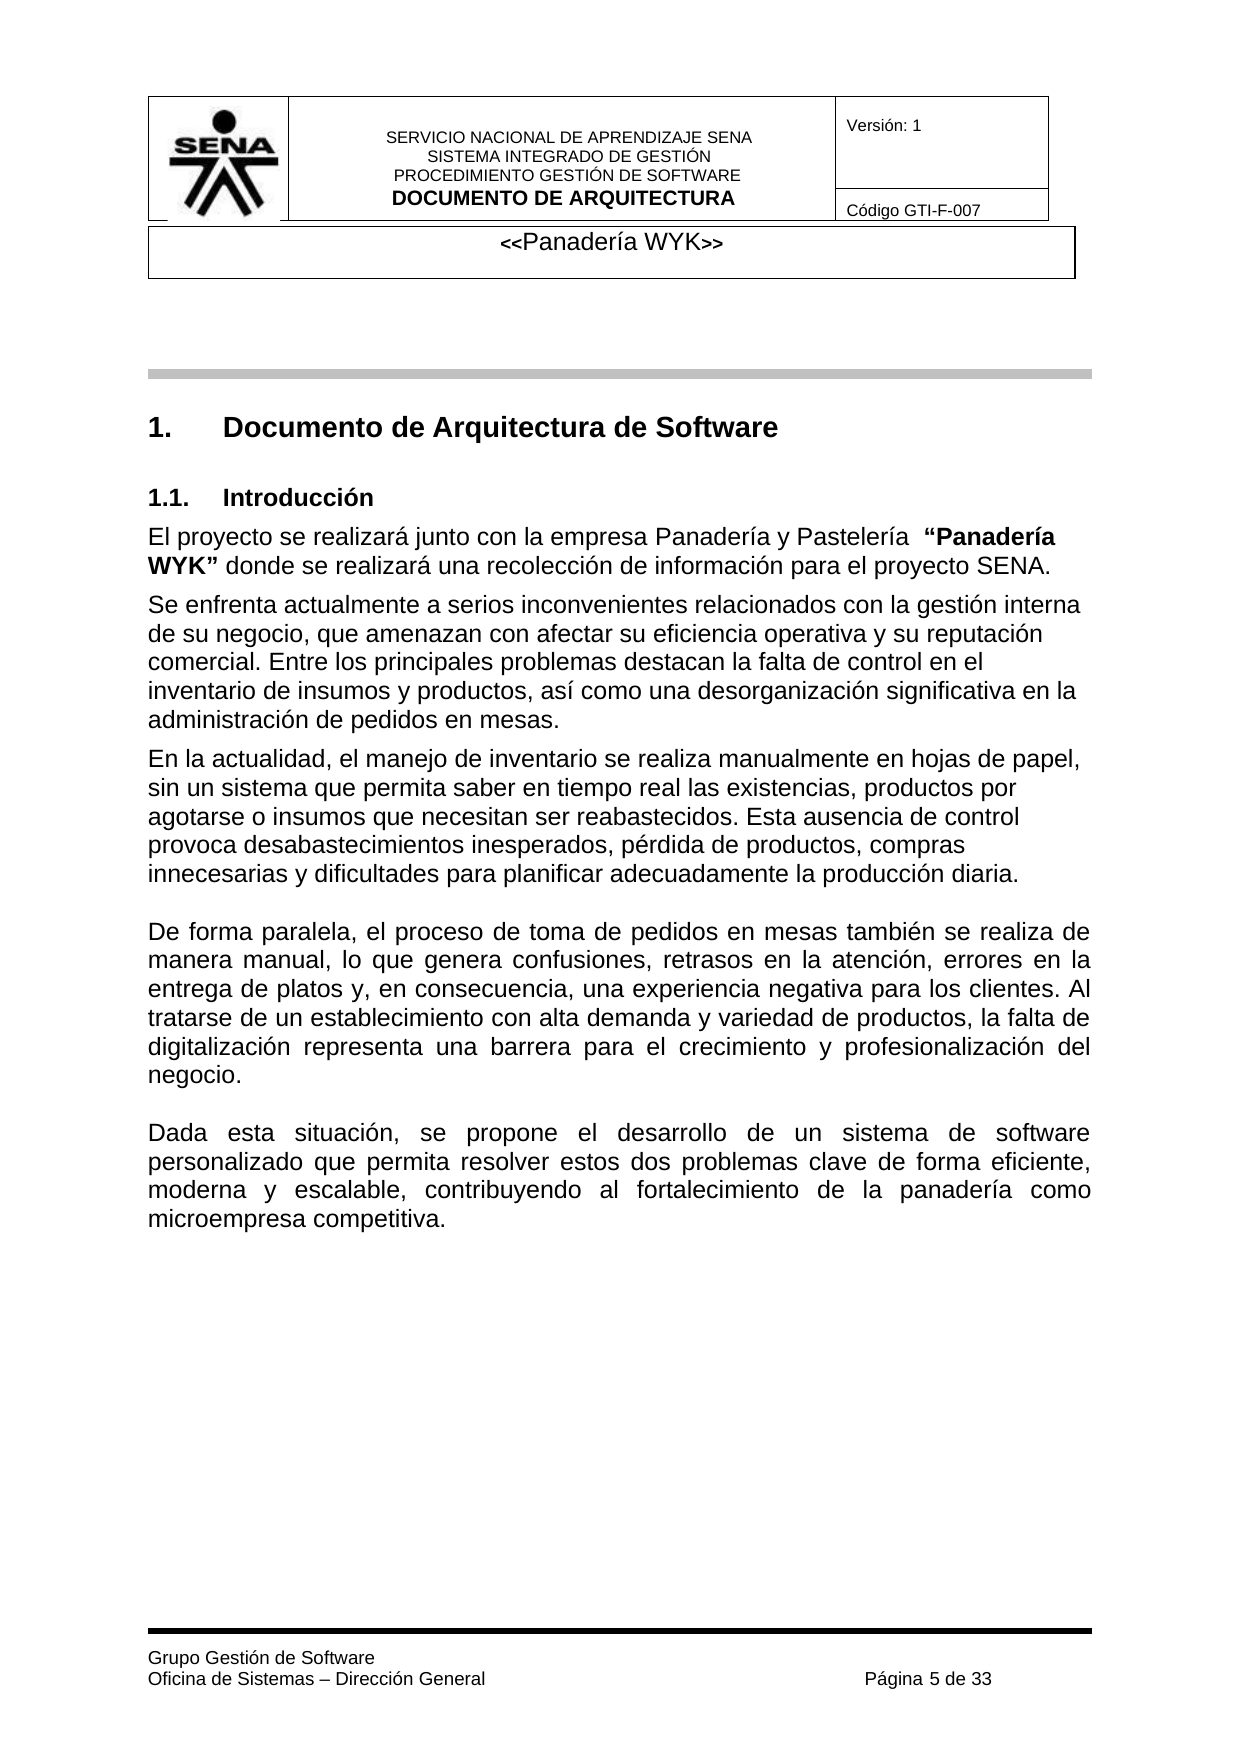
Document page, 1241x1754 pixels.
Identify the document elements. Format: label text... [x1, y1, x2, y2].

subtitle Introducción [148, 483, 1092, 512]
text El proyecto se realizará junto con la empresa Panadería y Pastelería “Panadería WYK” donde se realizará una recolección de información para el proyecto SENA. [148, 522, 1092, 579]
text Dada esta situación, se propone el desarrollo de un sistema de software personalizado que permita resolver estos dos problemas clave de forma eficiente, moderna y escalable, contribuyendo al fortalecimiento de la panadería como microempresa competitiva. [148, 1118, 1092, 1233]
text Se enfrenta actualmente a serios inconvenientes relacionados con la gestión interna de su negocio, que amenazan con afectar su eficiencia operativa y su reputación comercial. Entre los principales problemas destacan la falta de control en el inventario de insumos y productos, así como una desorganización significativa en la administración de pedidos en mesas. [148, 590, 1092, 734]
text De forma paralela, el proceso de toma de pedidos en mesas también se realiza de manera manual, lo que genera confusiones, retrasos en la atención, errores en la entrega de platos y, en consecuencia, una experiencia negativa para los clientes. Al tratarse de un establecimiento con alta demanda y variedad de productos, la falta de digitalización representa una barrera para el crecimiento y profesionalización del negocio. [148, 917, 1092, 1089]
subtitle Documento de Arquitectura de Software [148, 410, 1092, 444]
picture [167, 106, 281, 221]
text En la actualidad, el manejo de inventario se realiza manualmente en hojas de papel, sin un sistema que permita saber en tiempo real las existencias, productos por agotarse o insumos que necesitan ser reabastecidos. Esta ausencia de control provoca desabastecimientos inesperados, pérdida de productos, compras innecesarias y dificultades para planificar adecuadamente la producción diaria. [148, 744, 1092, 888]
